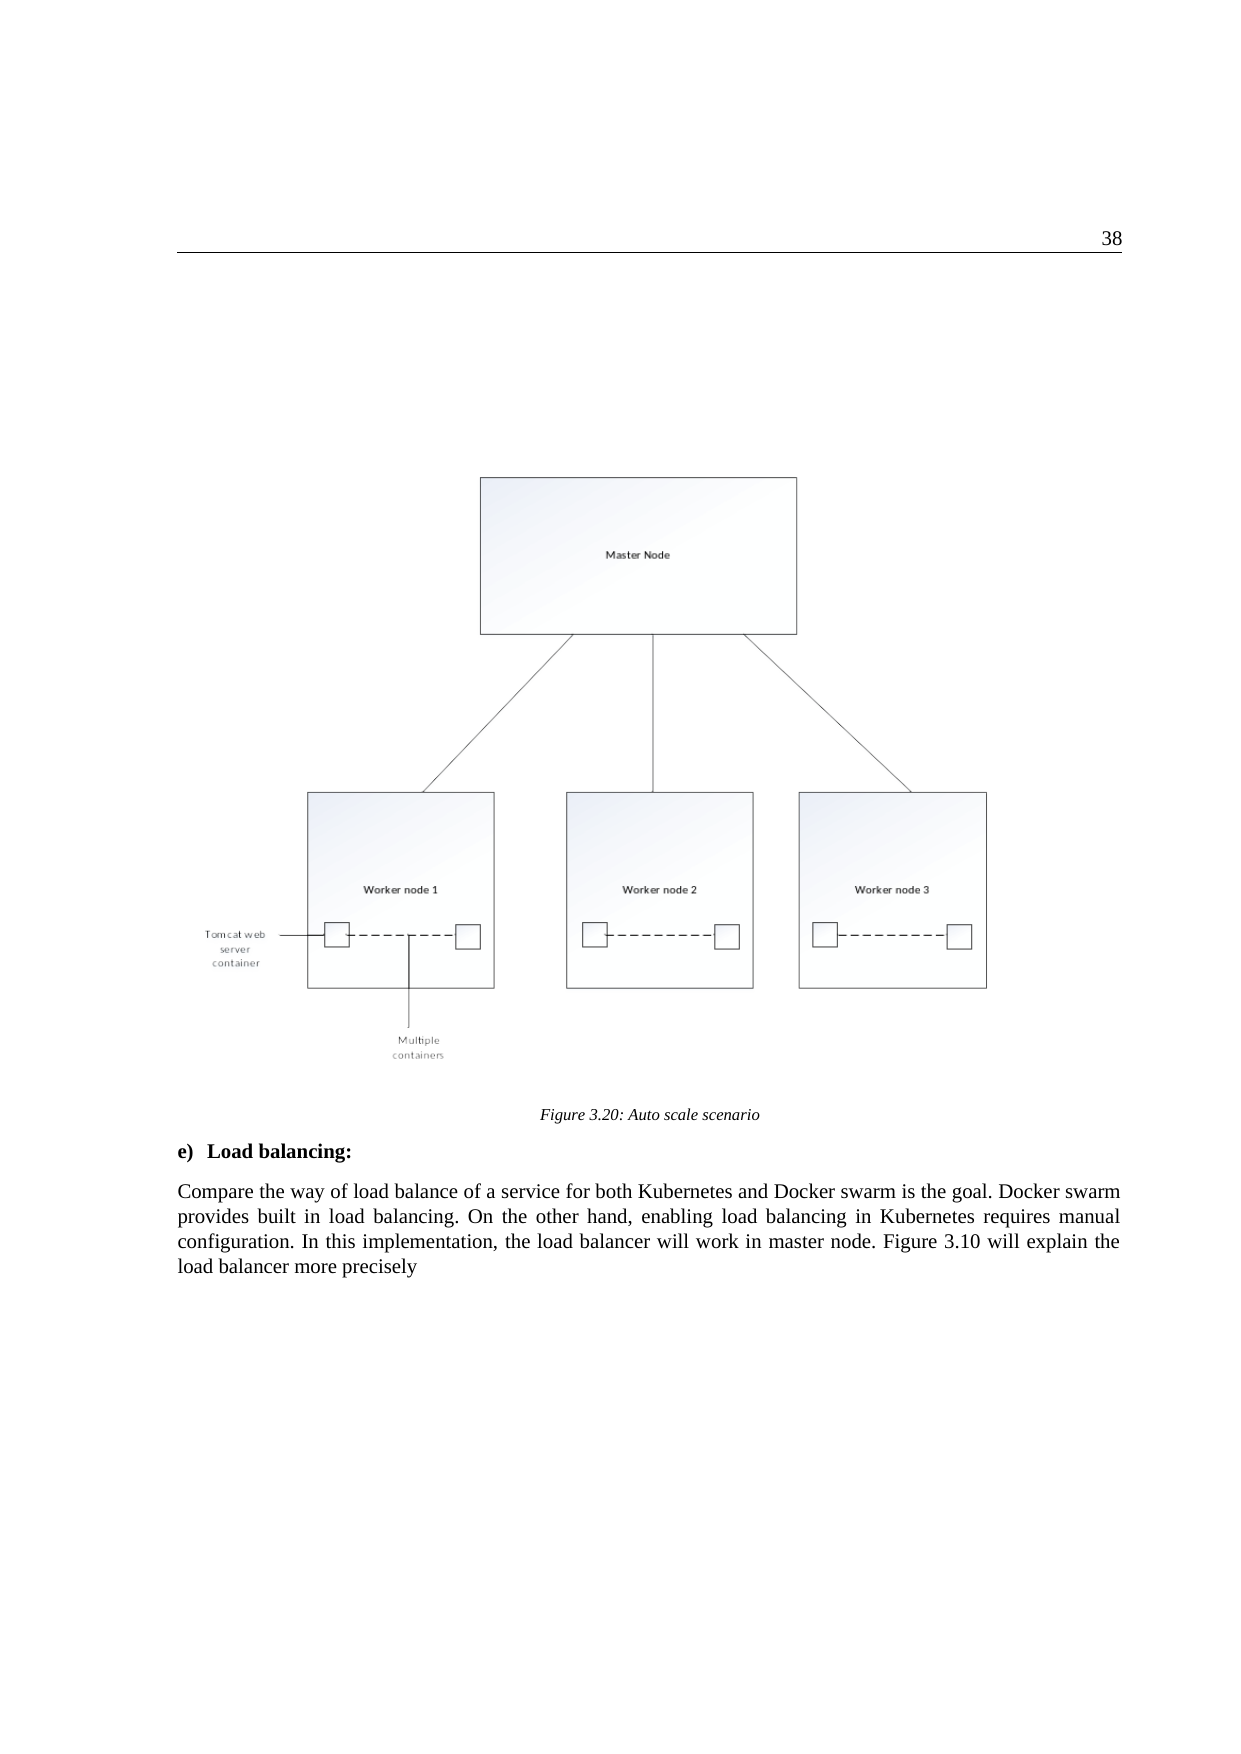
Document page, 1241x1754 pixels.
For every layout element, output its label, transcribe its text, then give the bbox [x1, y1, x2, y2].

list Load balancing: [177, 1138, 1122, 1163]
text Compare the way of load balance of a service for both Kubernetes and Docker swarm is the goal. Docker swarm provides built in load balancing. On the other hand, enabling load balancing in Kubernetes requires manual configuration. In this implementation, the load balancer will work in master node. Figure 3.10 will explain the load balancer more precisely [177, 1178, 1122, 1278]
